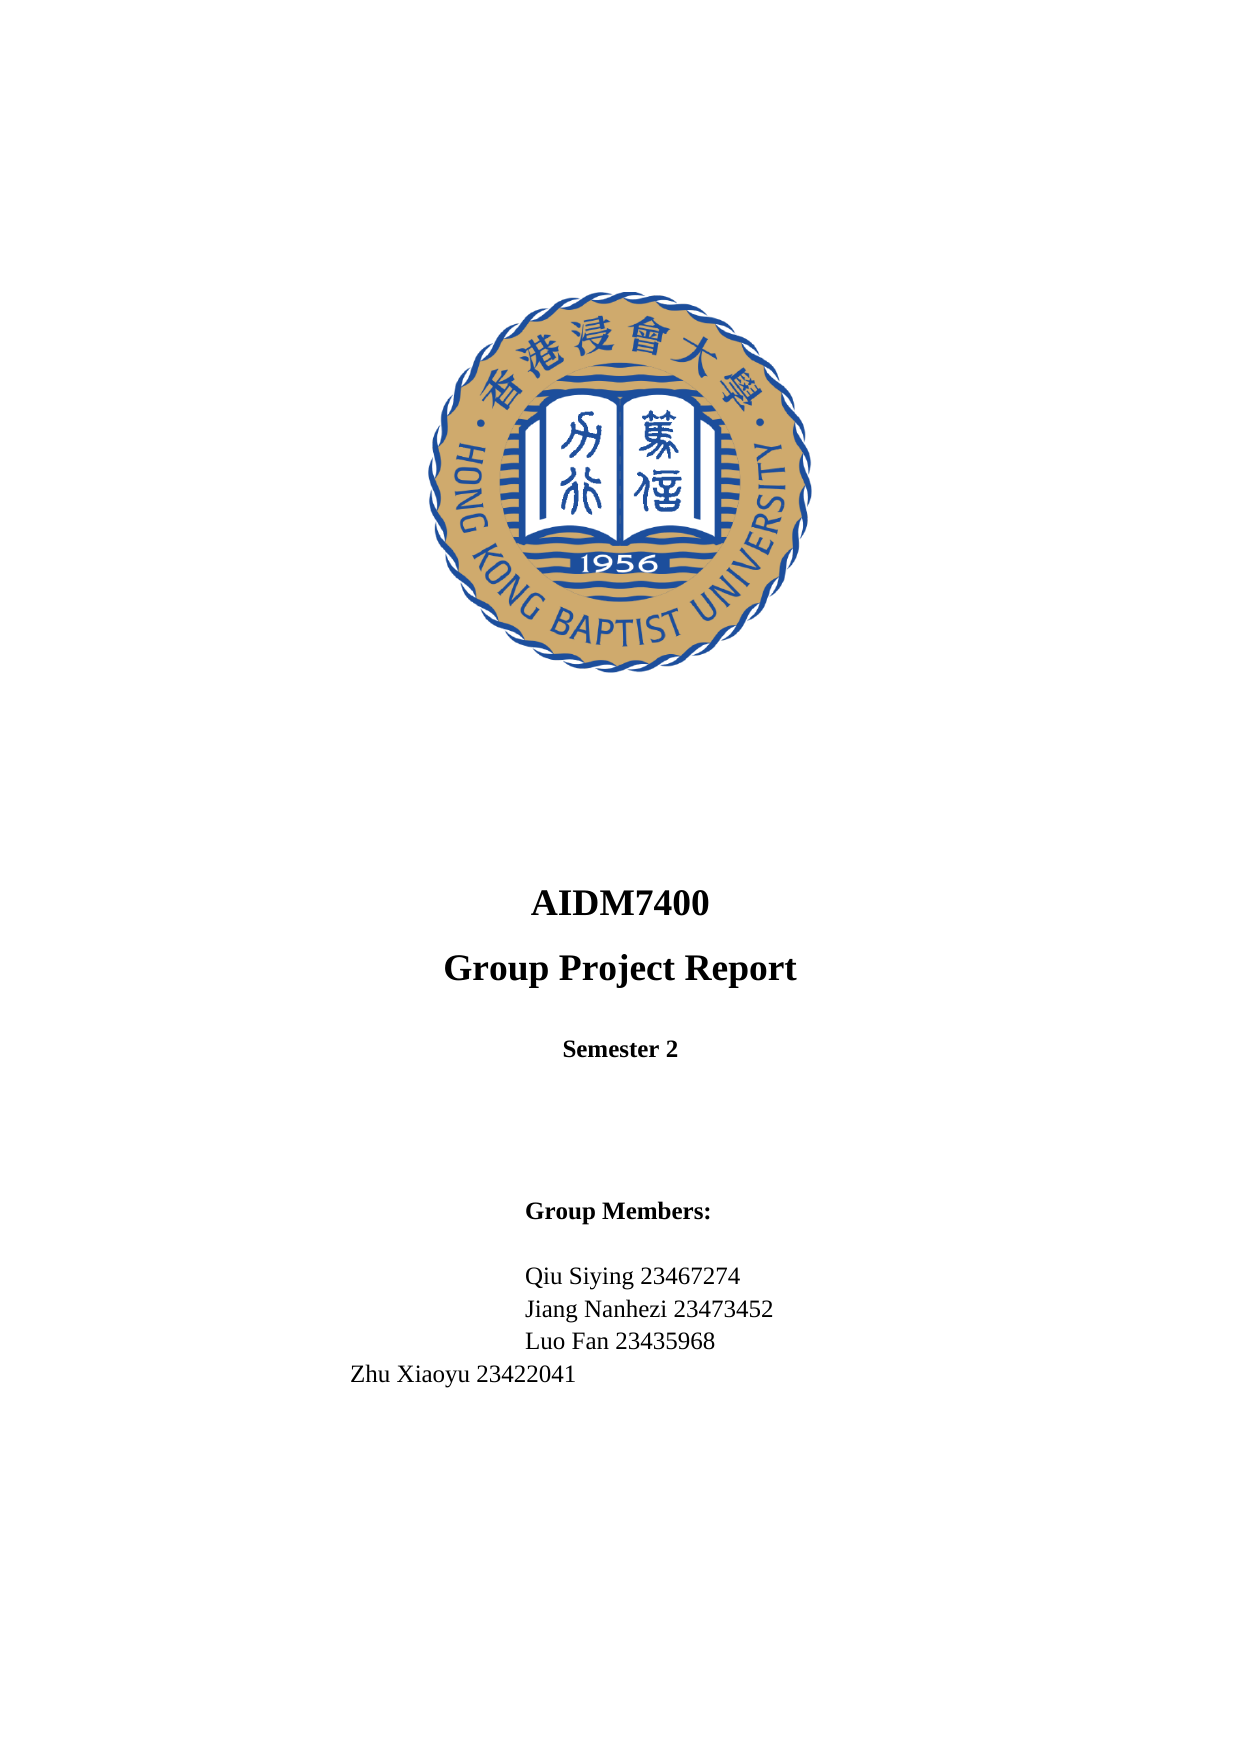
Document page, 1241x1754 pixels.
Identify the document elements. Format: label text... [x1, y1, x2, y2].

text Semester 2 [150, 1032, 1090, 1064]
text Zhu Xiaoyu 23422041 [150, 1357, 1090, 1389]
text AIDM7400 [150, 869, 1090, 934]
picture [428, 292, 812, 673]
text Group Project Report [150, 934, 1090, 999]
text Group Members: [150, 1194, 1090, 1227]
text Qiu Siying 23467274 [150, 1259, 1090, 1292]
text Luo Fan 23435968 [150, 1324, 1090, 1357]
text Jiang Nanhezi 23473452 [150, 1292, 1090, 1324]
